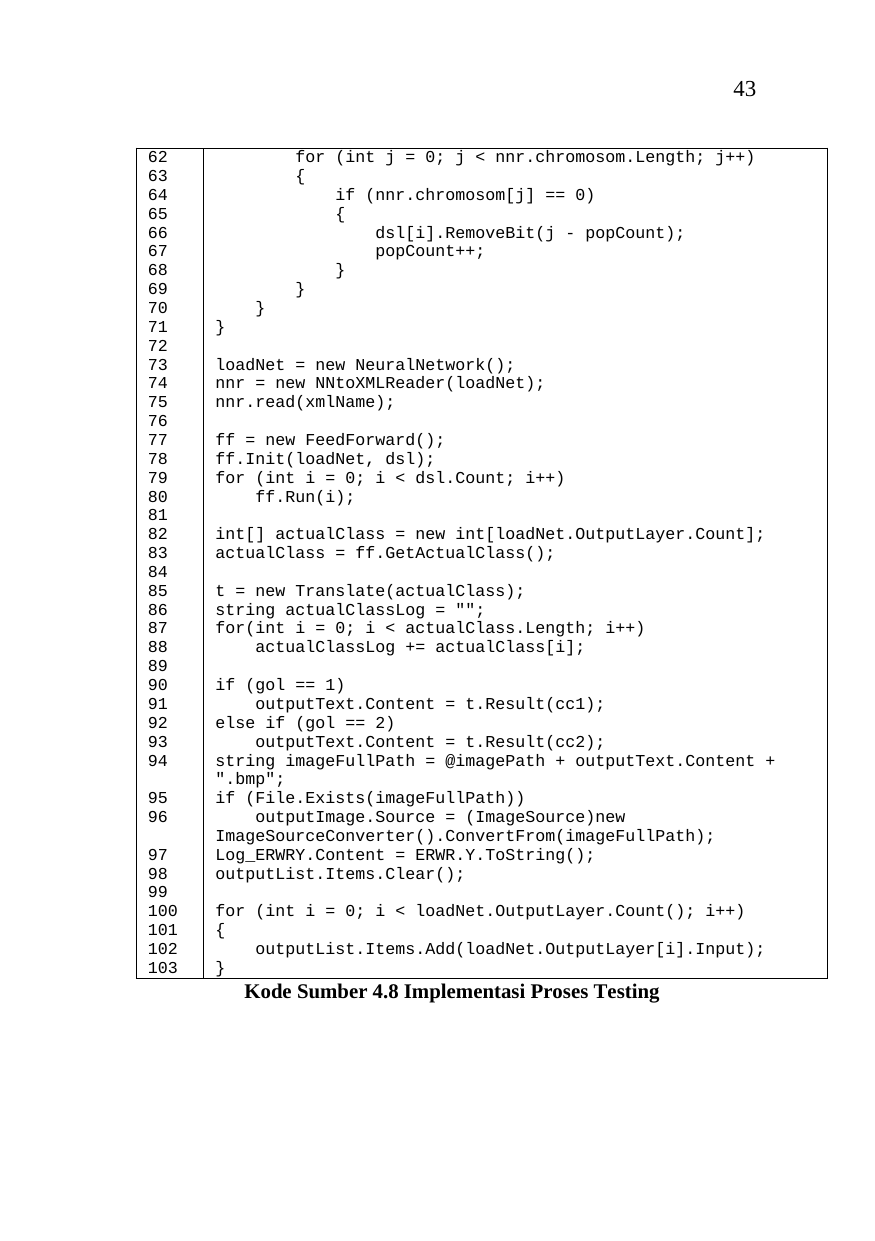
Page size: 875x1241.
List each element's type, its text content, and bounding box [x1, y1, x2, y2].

list Kode Sumber 4.8 Implementasi Proses Testing [148, 979, 756, 1003]
